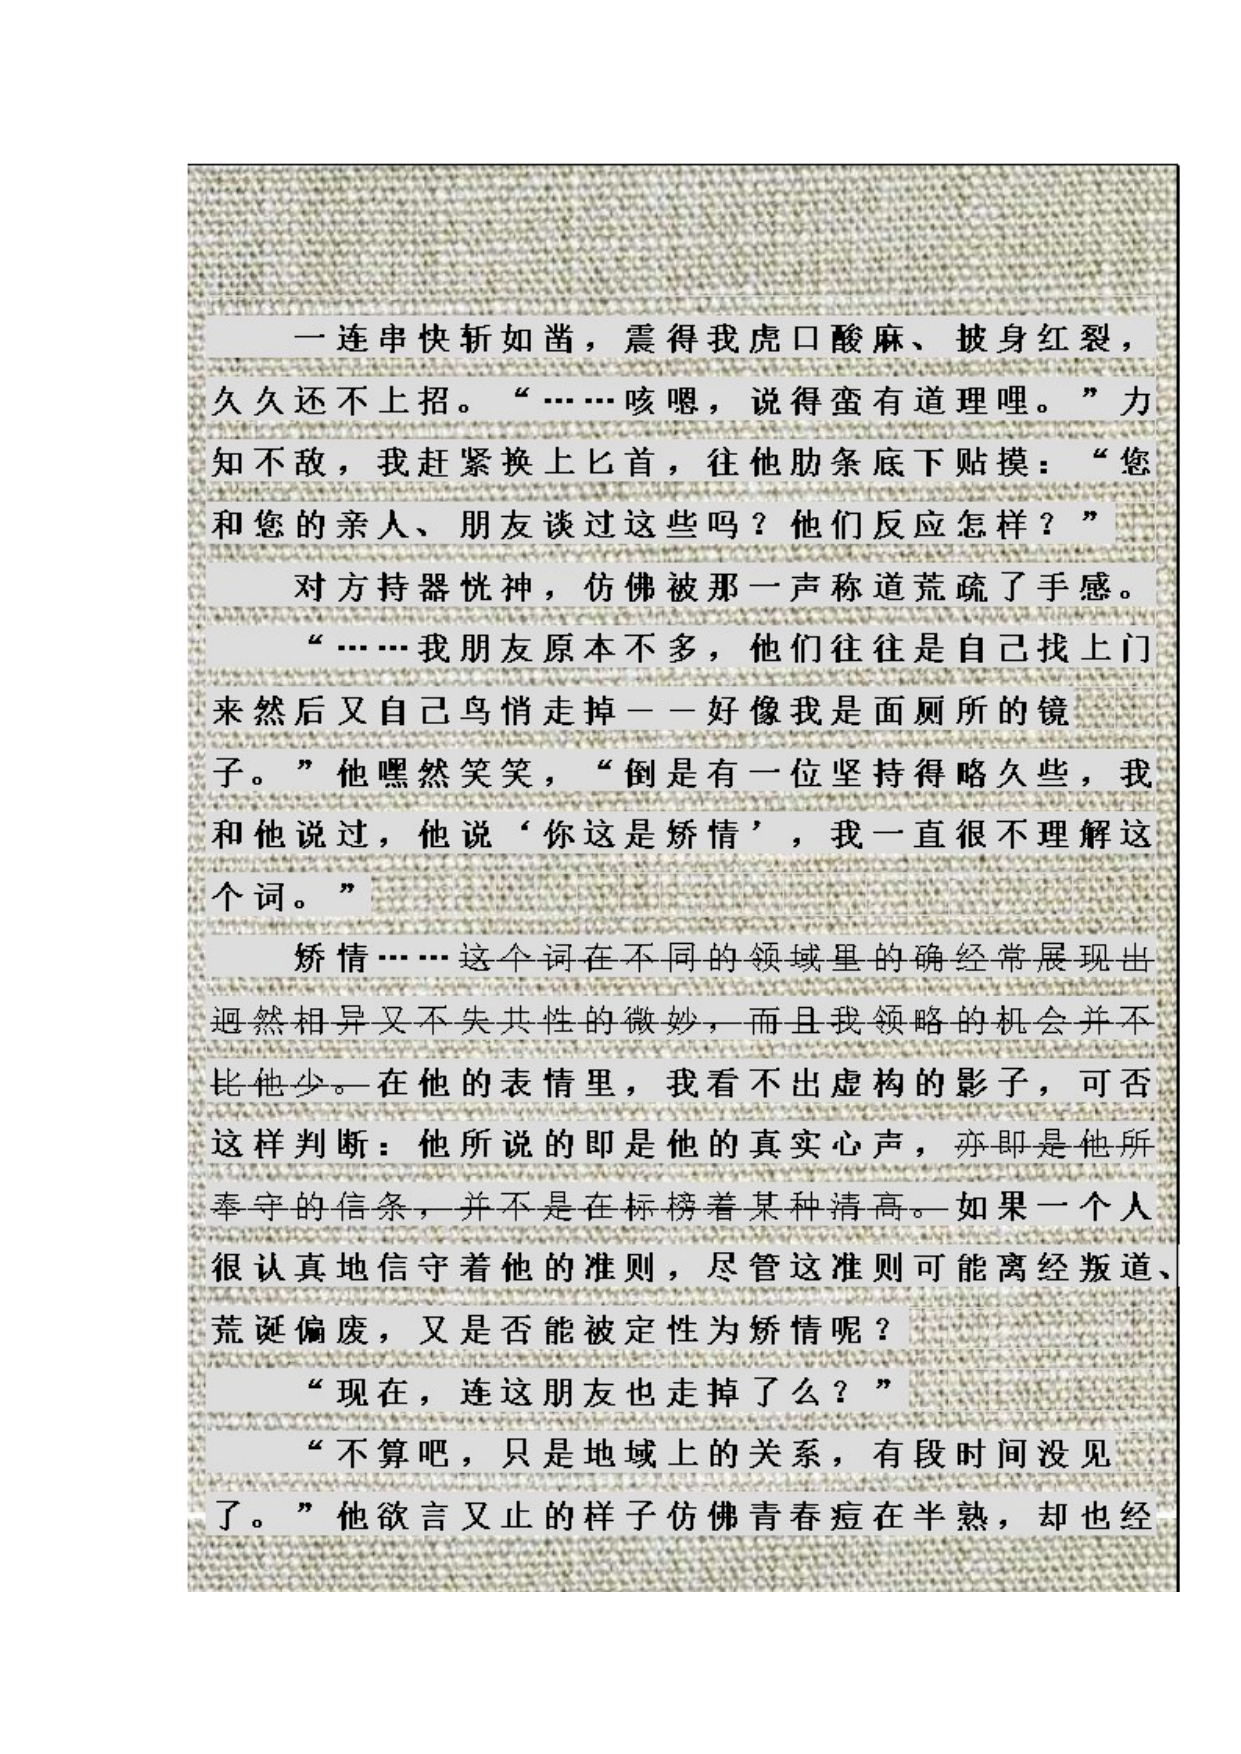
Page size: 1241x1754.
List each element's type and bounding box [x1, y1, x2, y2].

picture [187, 162, 1180, 1592]
